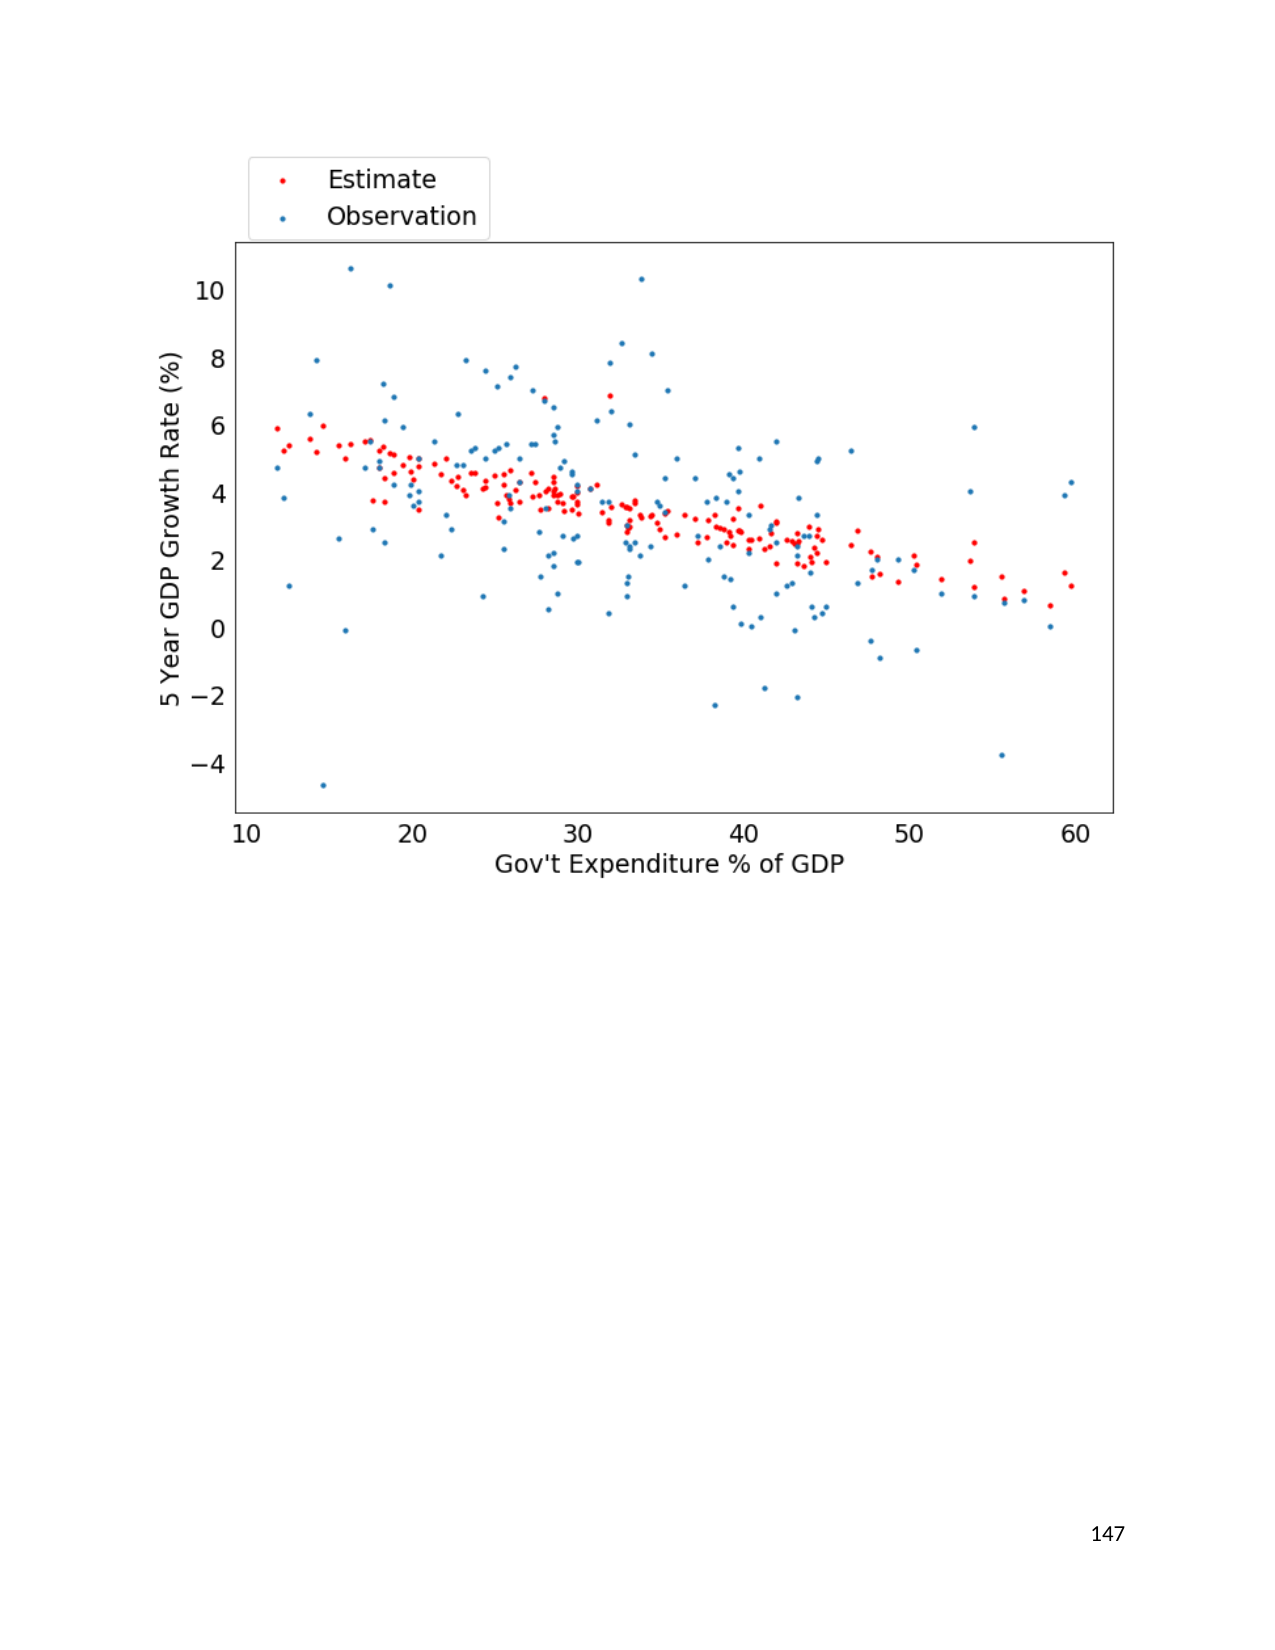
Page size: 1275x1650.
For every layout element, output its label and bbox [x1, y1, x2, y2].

picture [150, 150, 1125, 886]
